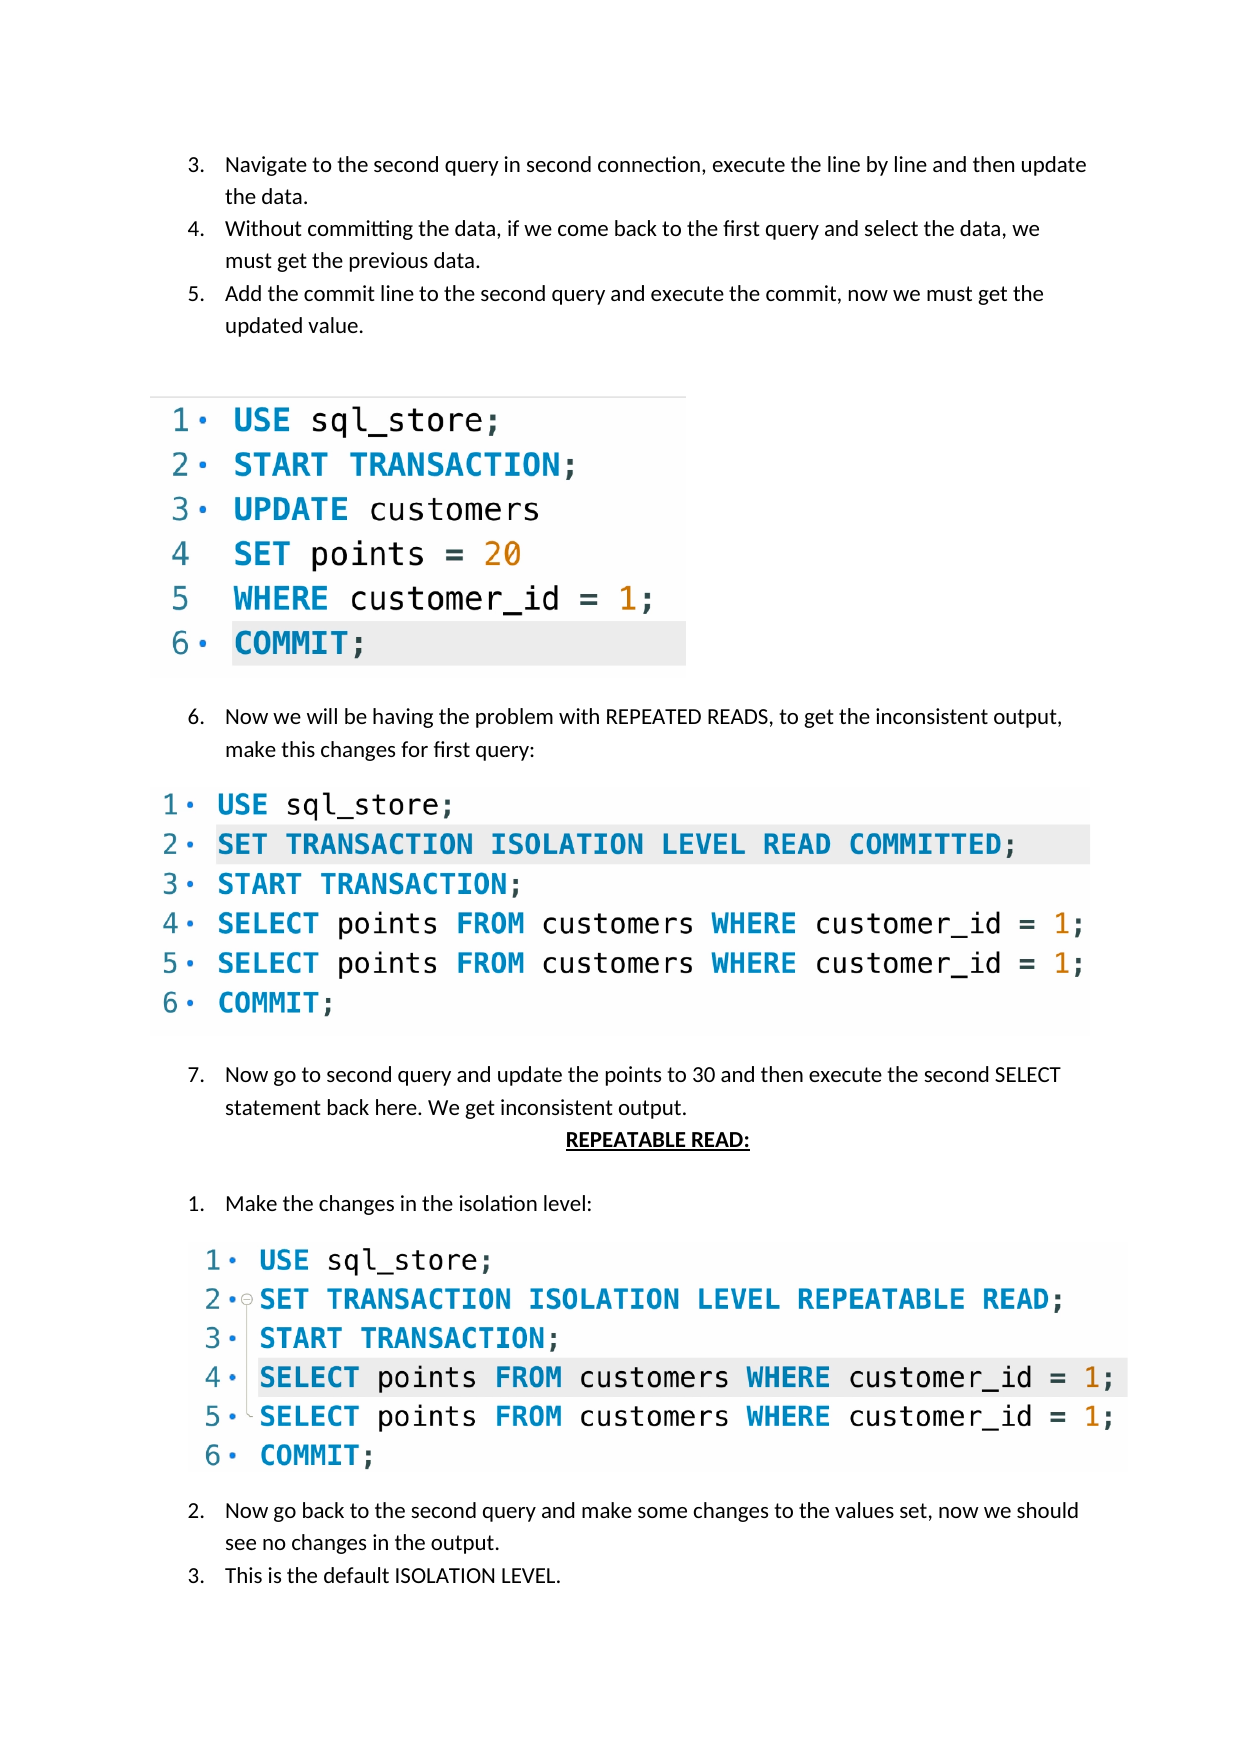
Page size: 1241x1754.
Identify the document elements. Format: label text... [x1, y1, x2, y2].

list Add the commit line to the second query and execute the commit, now we must get the updated value. [187, 279, 1090, 339]
list Now we will be having the problem with REPEATED READS, to get the inconsistent output, make this changes for first query: [187, 702, 1090, 763]
list REPEATABLE READ: [225, 1125, 1090, 1153]
picture [150, 787, 1091, 1036]
picture [187, 1242, 1128, 1472]
picture [150, 396, 686, 678]
list Without committing the data, if we come back to the first query and select the data, we must get the previous data. [187, 214, 1090, 274]
list Now go to second query and update the points to 30 and then execute the second SELECT statement back here. We get inconsistent output. [187, 1061, 1090, 1121]
list Make the changes in the isolation level: [187, 1189, 1090, 1217]
list Now go back to the second query and make some changes to the values set, now we should see no changes in the output. [187, 1496, 1090, 1557]
list Navigate to the second query in second connection, execute the line by line and then update the data. [187, 150, 1090, 210]
list This is the default ISOLATION LEVEL. [187, 1561, 1090, 1589]
